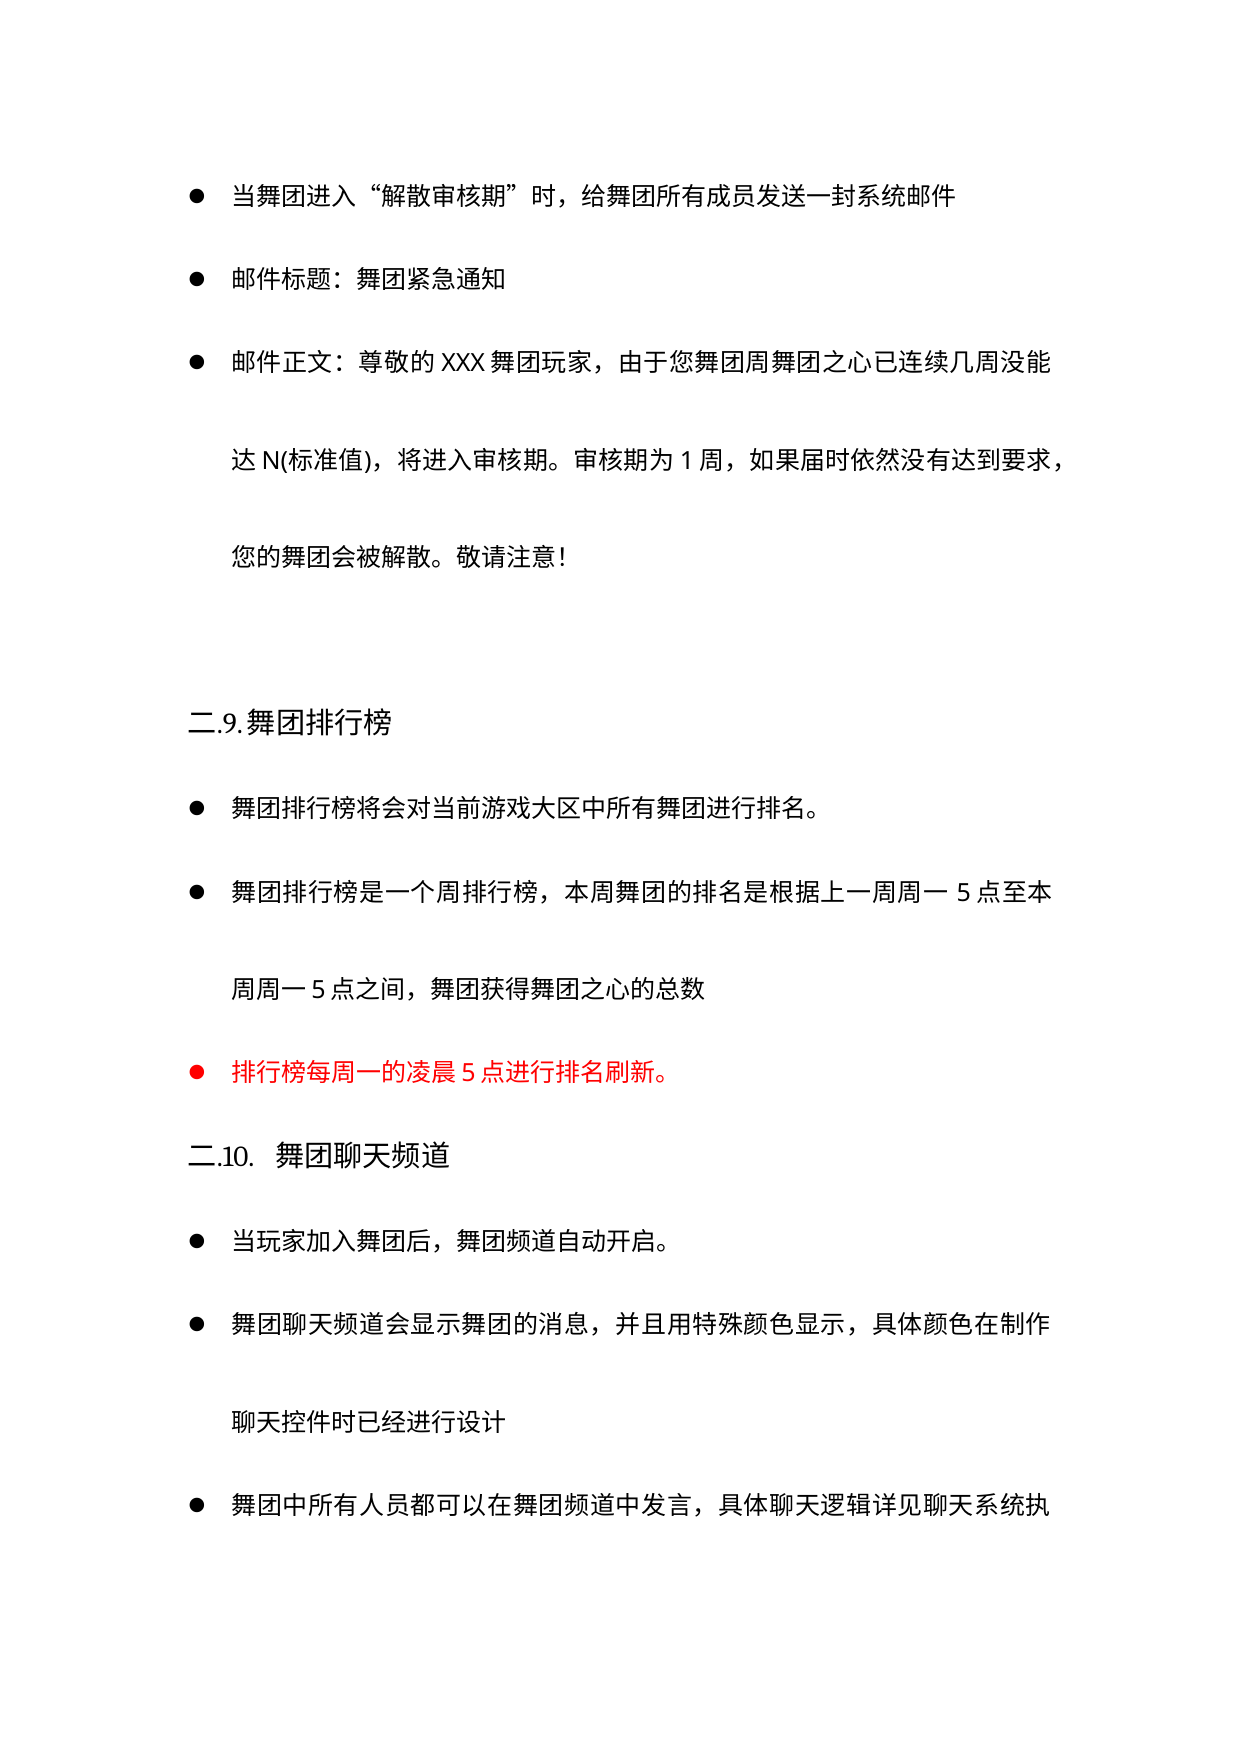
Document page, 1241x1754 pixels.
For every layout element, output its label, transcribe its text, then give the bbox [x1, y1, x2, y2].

text 舞团排行榜 [187, 688, 1053, 753]
list 邮件正文：尊敬的XXX舞团玩家，由于您舞团周舞团之心已连续几周没能达N(标准值)，将进入审核期。审核期为1周，如果届时依然没有达到要求，您的舞团会被解散。敬请注意！ [187, 328, 1053, 588]
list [187, 1471, 1053, 1536]
text 舞团聊天频道 [187, 1121, 1053, 1186]
list 邮件标题：舞团紧急通知 [187, 245, 1053, 310]
list 排行榜每周一的凌晨5点进行排名刷新。 [187, 1038, 1053, 1103]
list 当玩家加入舞团后，舞团频道自动开启。 [187, 1207, 1053, 1272]
list 舞团聊天频道会显示舞团的消息，并且用特殊颜色显示，具体颜色在制作聊天控件时已经进行设计 [187, 1291, 1053, 1453]
list 当舞团进入“解散审核期”时，给舞团所有成员发送一封系统邮件 [187, 162, 1053, 227]
list 舞团排行榜将会对当前游戏大区中所有舞团进行排名。 [187, 774, 1053, 839]
list 舞团排行榜是一个周排行榜，本周舞团的排名是根据上一周周一5点至本周周一5点之间，舞团获得舞团之心的总数 [187, 858, 1053, 1020]
